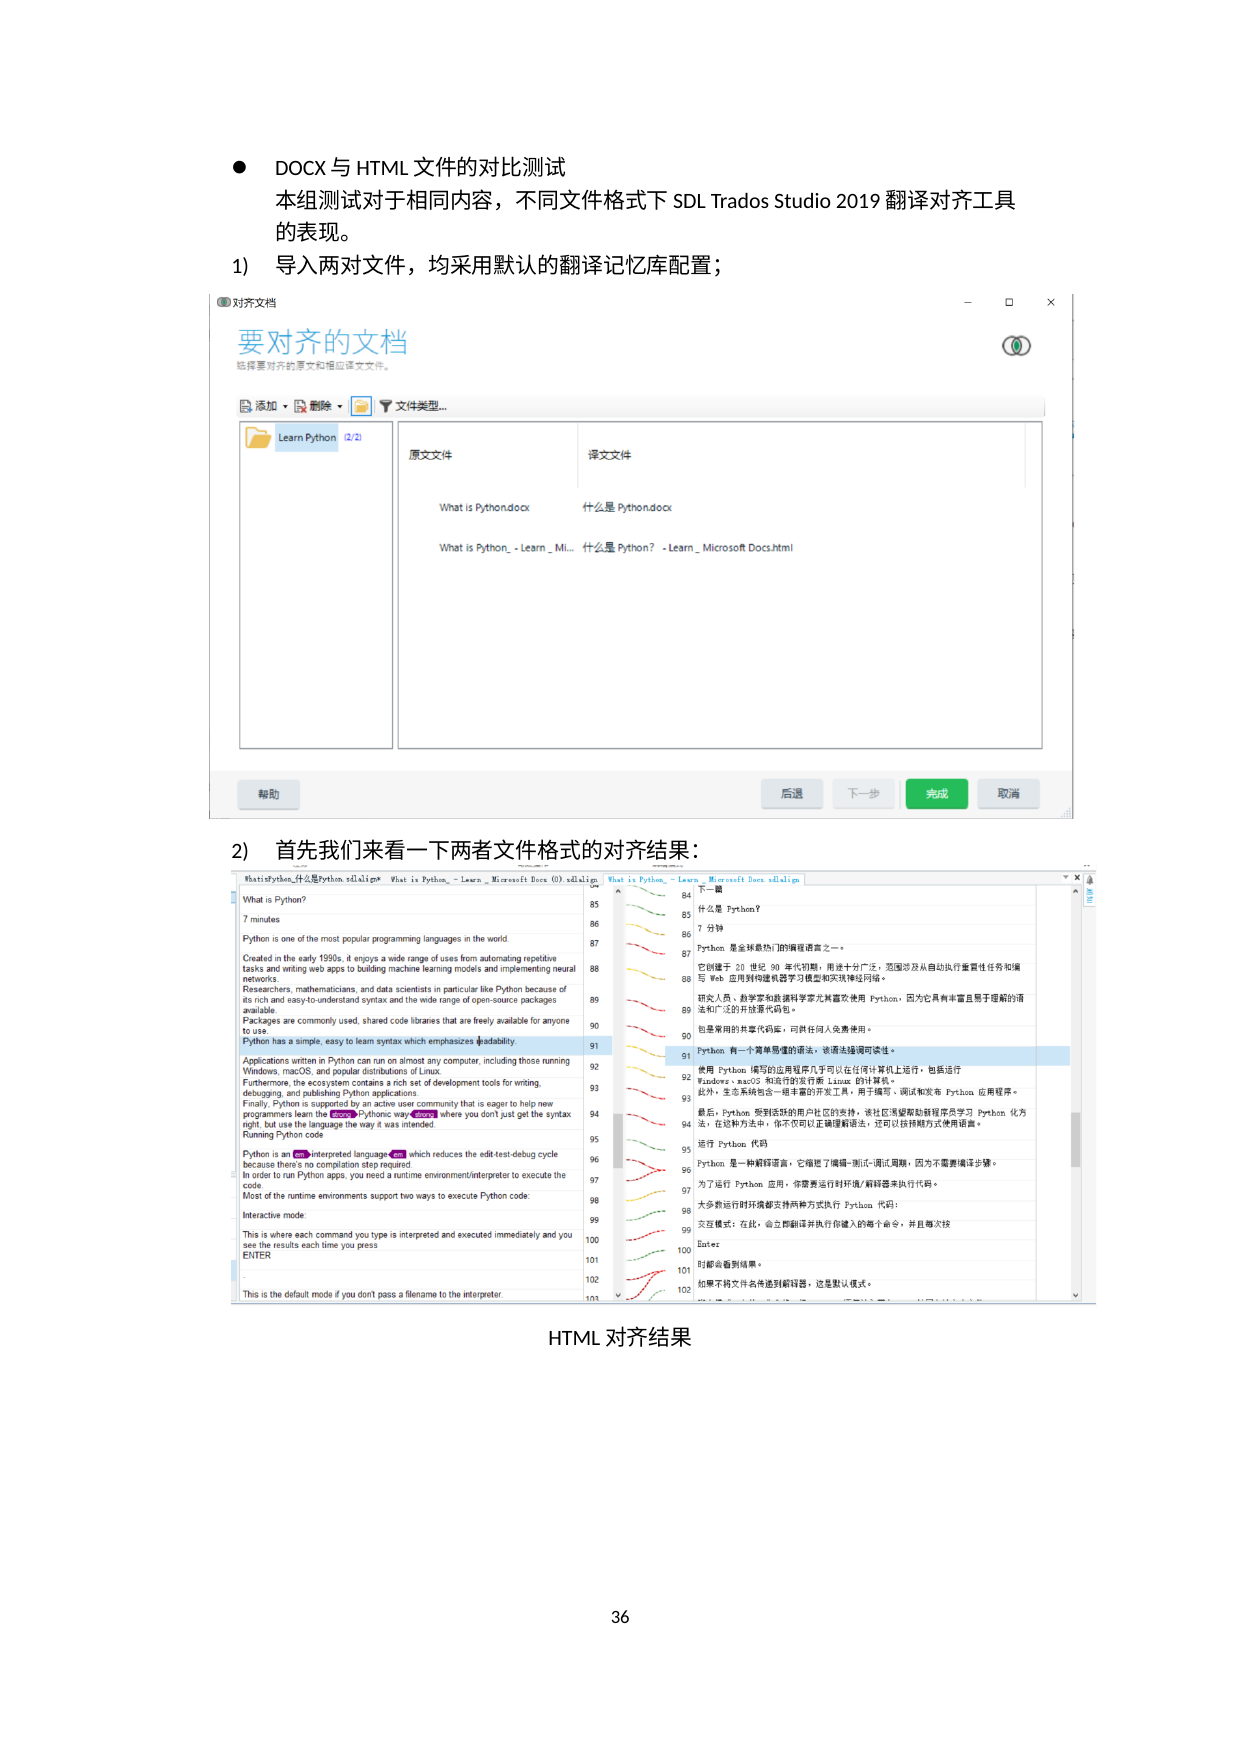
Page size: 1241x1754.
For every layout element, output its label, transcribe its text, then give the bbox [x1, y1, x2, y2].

list 导入两对文件，均采用默认的翻译记忆库配置； [231, 247, 1031, 280]
text HTML对齐结果 [187, 1320, 1053, 1352]
list DOCX与HTML文件的对比测试 [231, 150, 1031, 182]
list 首先我们来看一下两者文件格式的对齐结果： [231, 832, 1053, 865]
picture [231, 865, 1097, 1308]
list 本组测试对于相同内容，不同文件格式下SDL Trados Studio 2019 翻译对齐工具的表现。 [275, 182, 1031, 247]
picture [209, 294, 1075, 819]
